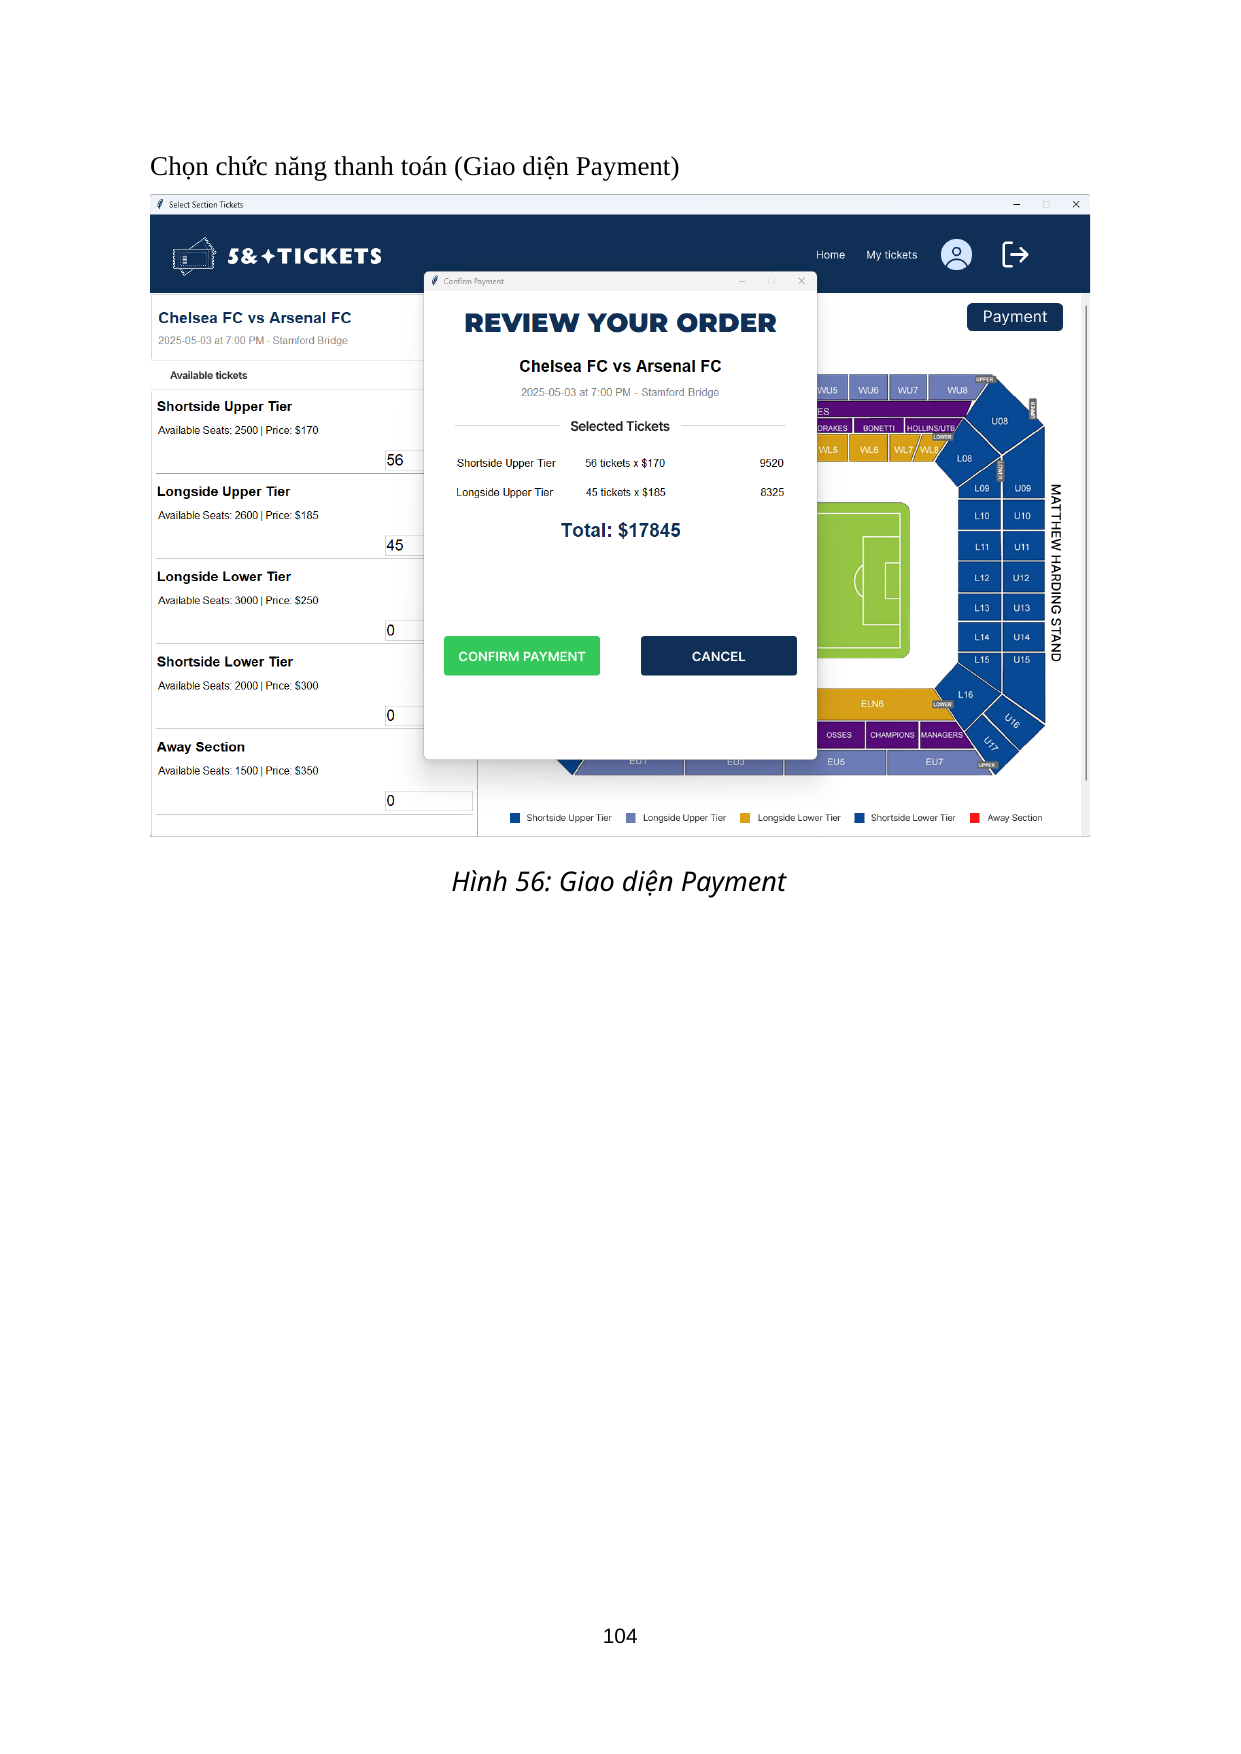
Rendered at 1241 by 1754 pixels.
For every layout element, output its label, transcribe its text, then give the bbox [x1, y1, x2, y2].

text Hình 56: Giao diện Payment [150, 862, 1090, 899]
text Chọn chức năng thanh toán (Giao diện Payment) [150, 150, 1090, 194]
picture [150, 194, 1091, 837]
